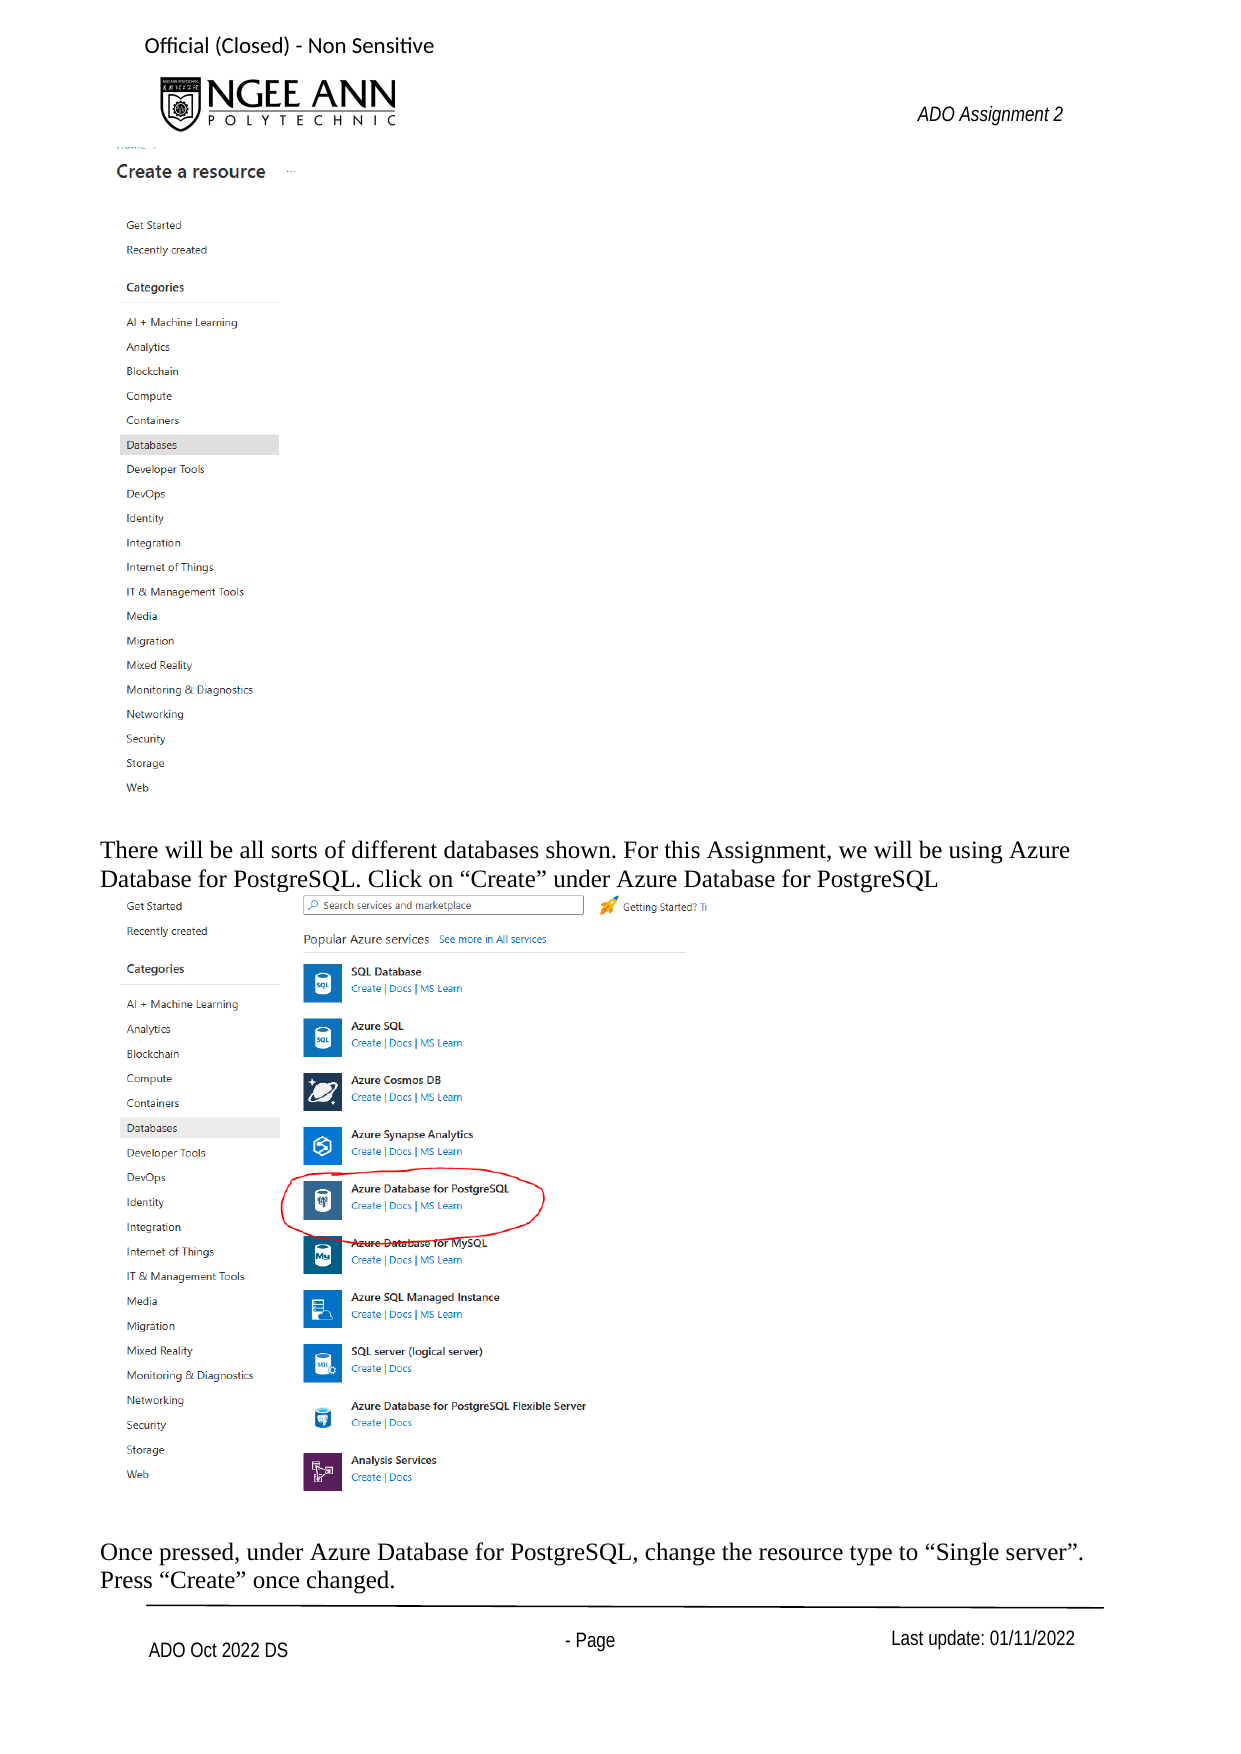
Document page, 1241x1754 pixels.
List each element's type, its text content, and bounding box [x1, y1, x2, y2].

text There will be all sorts of different databases shown. For this Assignment, we will be using Azure Database for PostgreSQL. Click on “Create” under Azure Database for PostgreSQL [100, 835, 1113, 893]
picture [100, 147, 300, 836]
text Once pressed, under Azure Database for PostgreSQL, change the resource type to “Single server”. Press “Create” once changed. [100, 1537, 1113, 1594]
picture [100, 892, 707, 1509]
picture [160, 77, 395, 132]
